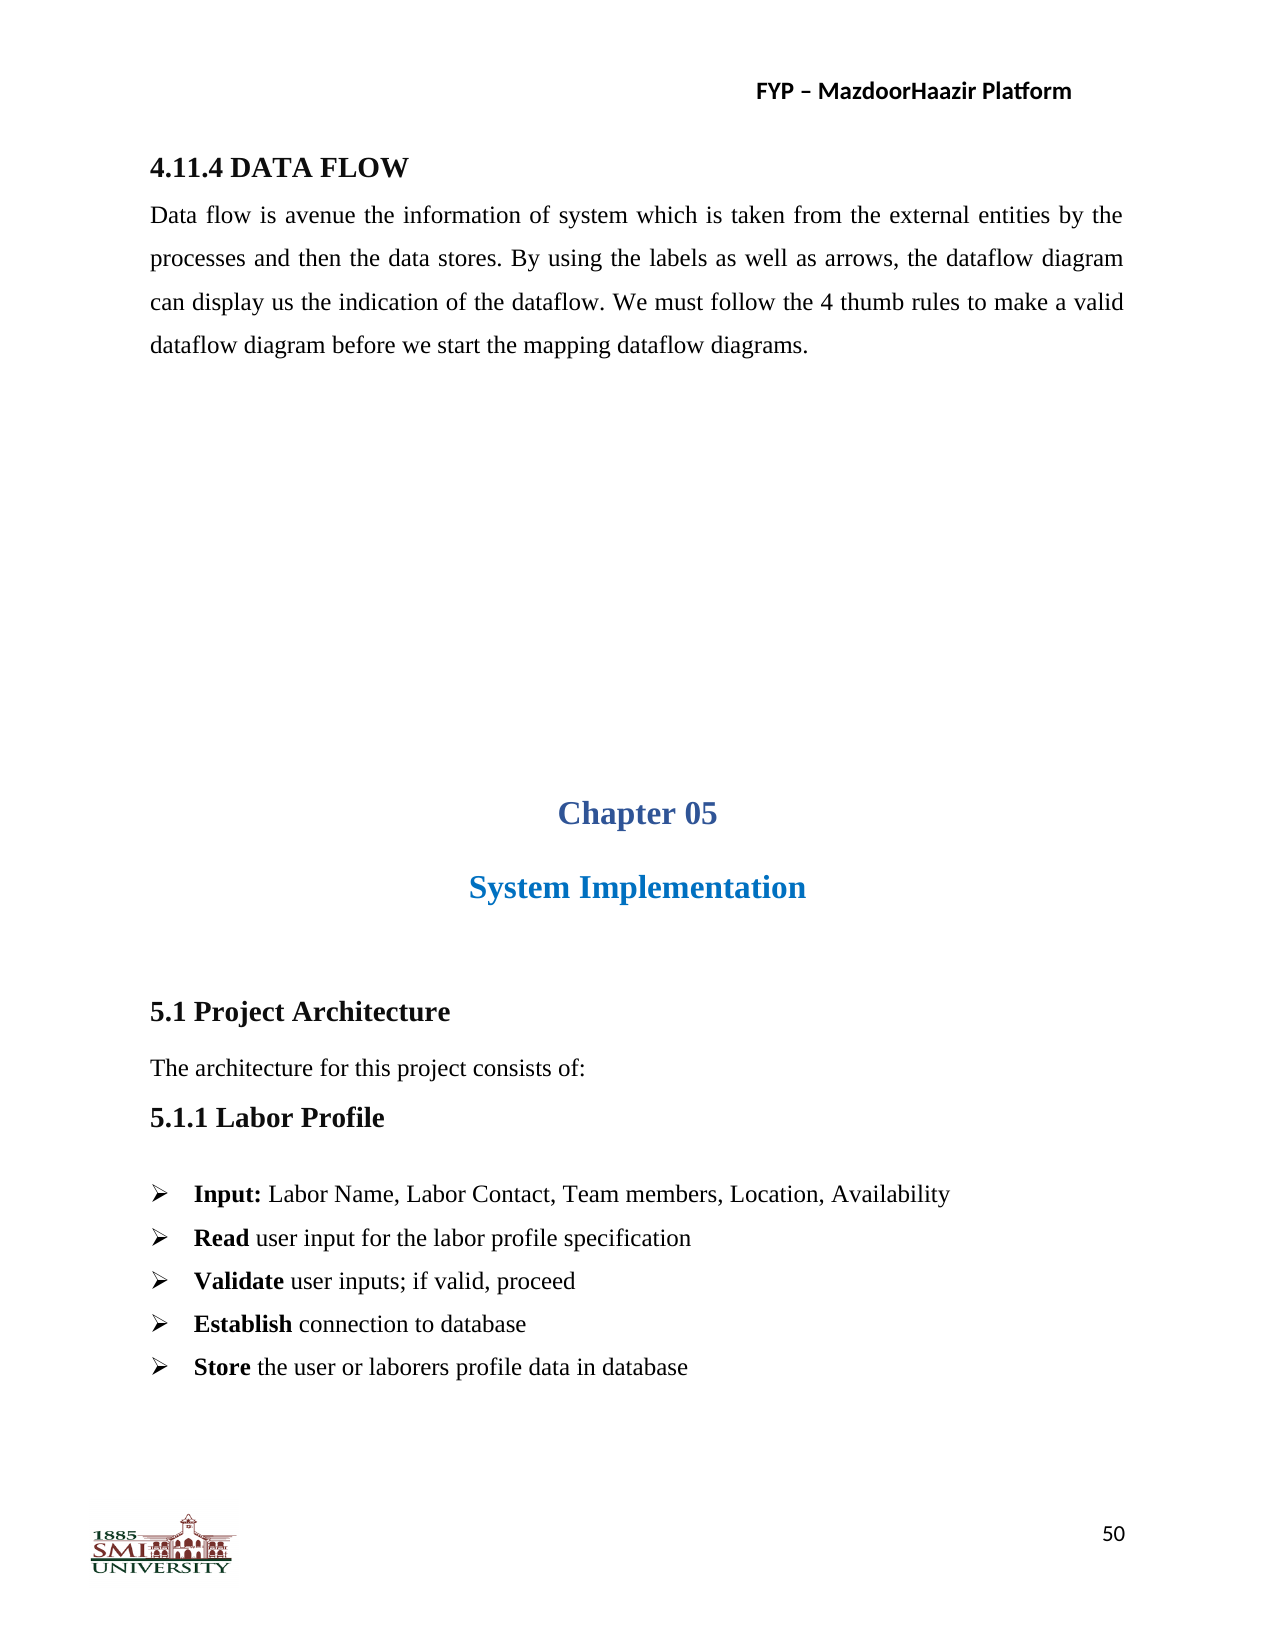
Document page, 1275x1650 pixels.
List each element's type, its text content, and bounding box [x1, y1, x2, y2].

list Store the user or laborers profile data in database [150, 1352, 1036, 1381]
text Chapter 05 [150, 793, 1125, 831]
text System Implementation [150, 867, 1125, 905]
subtitle 5.1.1 Labor Profile [150, 1100, 1125, 1133]
picture [89, 1498, 239, 1588]
list Establish connection to database [150, 1309, 1036, 1338]
text Data flow is avenue the information of system which is taken from the external entities by the processes and then the data stores. By using the labels as well as arrows, the dataflow diagram can display us the indication of the dataflow. We must follow the 4 thumb rules to make a valid dataflow diagram before we start the mapping dataflow diagrams. [150, 200, 1125, 358]
subtitle 5.1 Project Architecture [150, 994, 1125, 1028]
list Validate user inputs; if valid, proceed [150, 1266, 1036, 1294]
list Input: Labor Name, Labor Contact, Team members, Location, Availability [150, 1179, 1036, 1208]
list Read user input for the labor profile specification [150, 1223, 1036, 1251]
subtitle 4.11.4 DATA FLOW [150, 150, 1125, 183]
text The architecture for this project consists of: [150, 1053, 1036, 1081]
